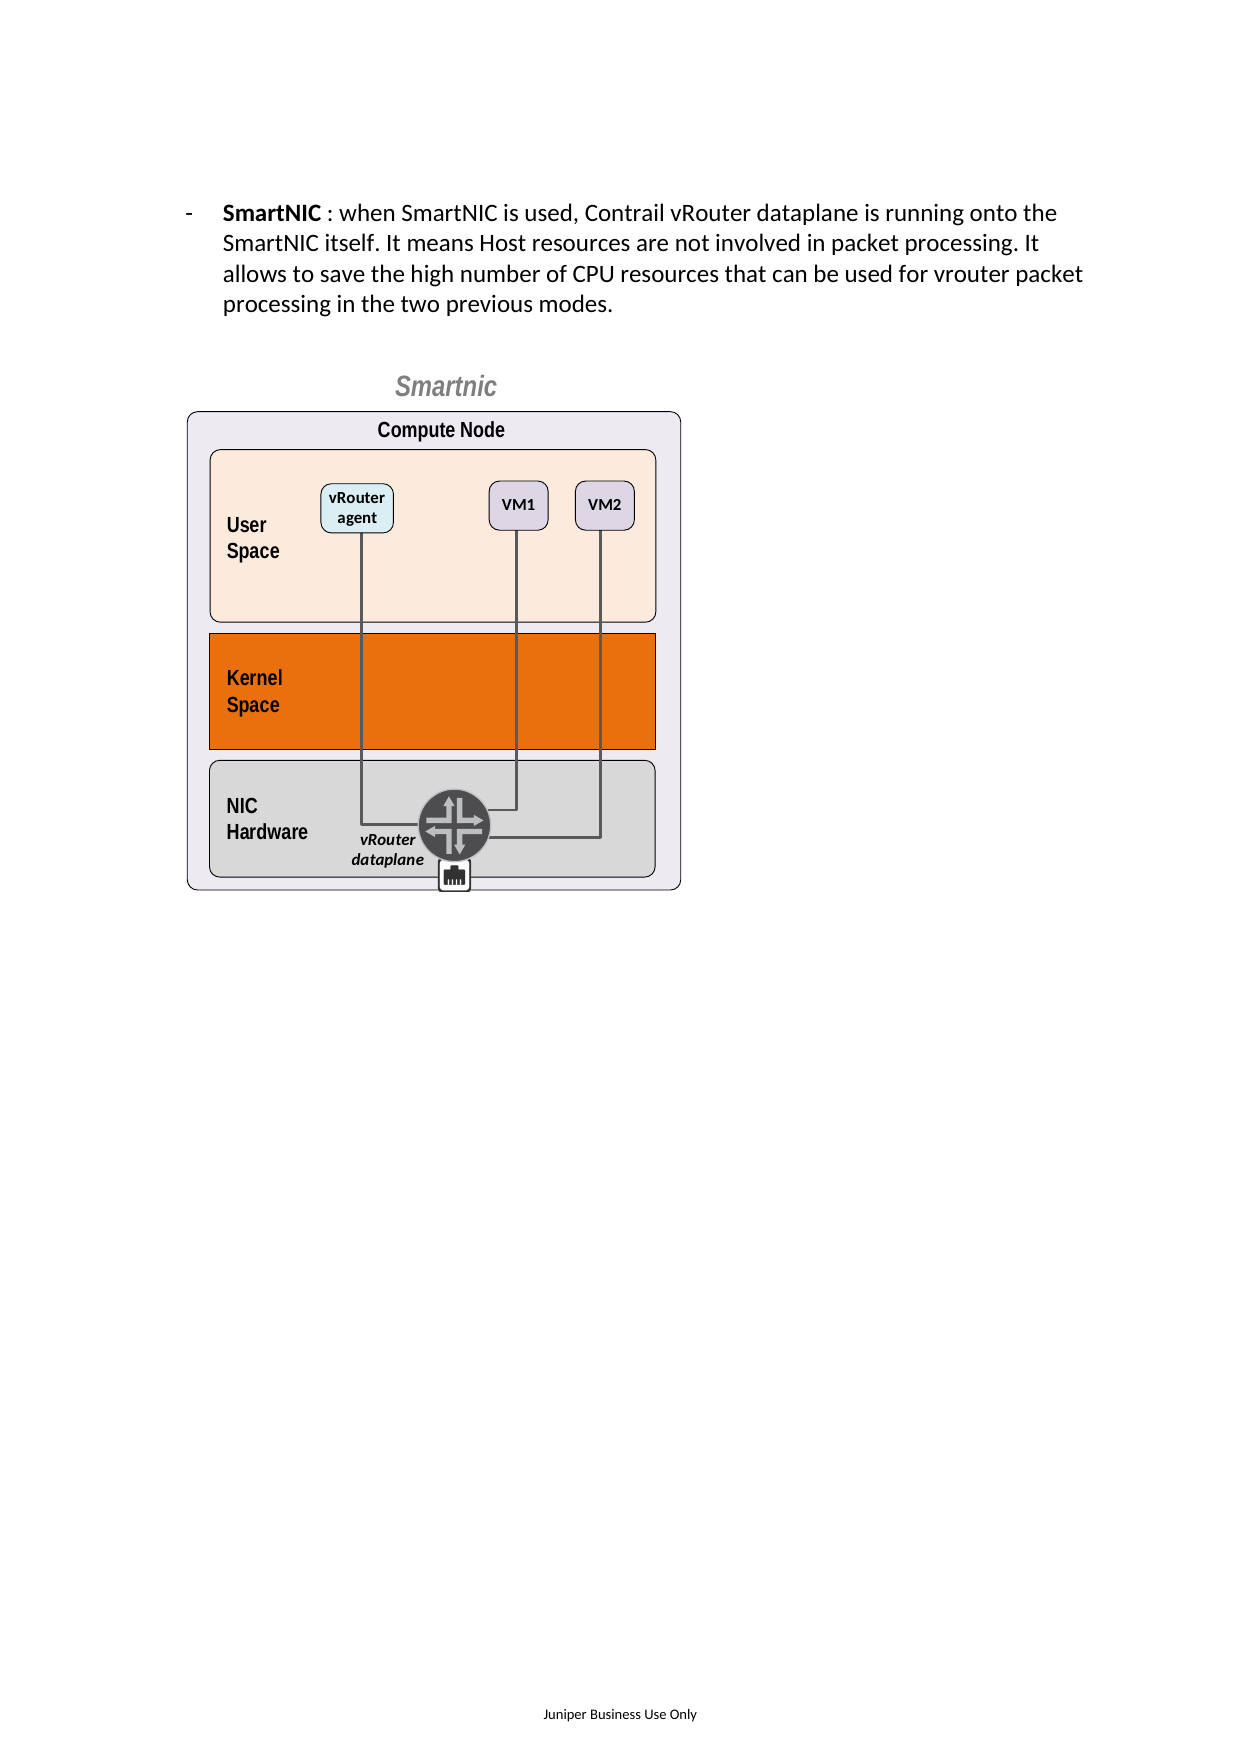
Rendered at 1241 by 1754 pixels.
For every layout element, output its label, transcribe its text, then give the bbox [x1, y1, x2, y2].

list SmartNIC : when SmartNIC is used, Contrail vRouter dataplane is running onto the SmartNIC itself. It means Host resources are not involved in packet processing. It allows to save the high number of CPU resources that can be used for vrouter packet processing in the two previous modes. [185, 197, 1093, 319]
